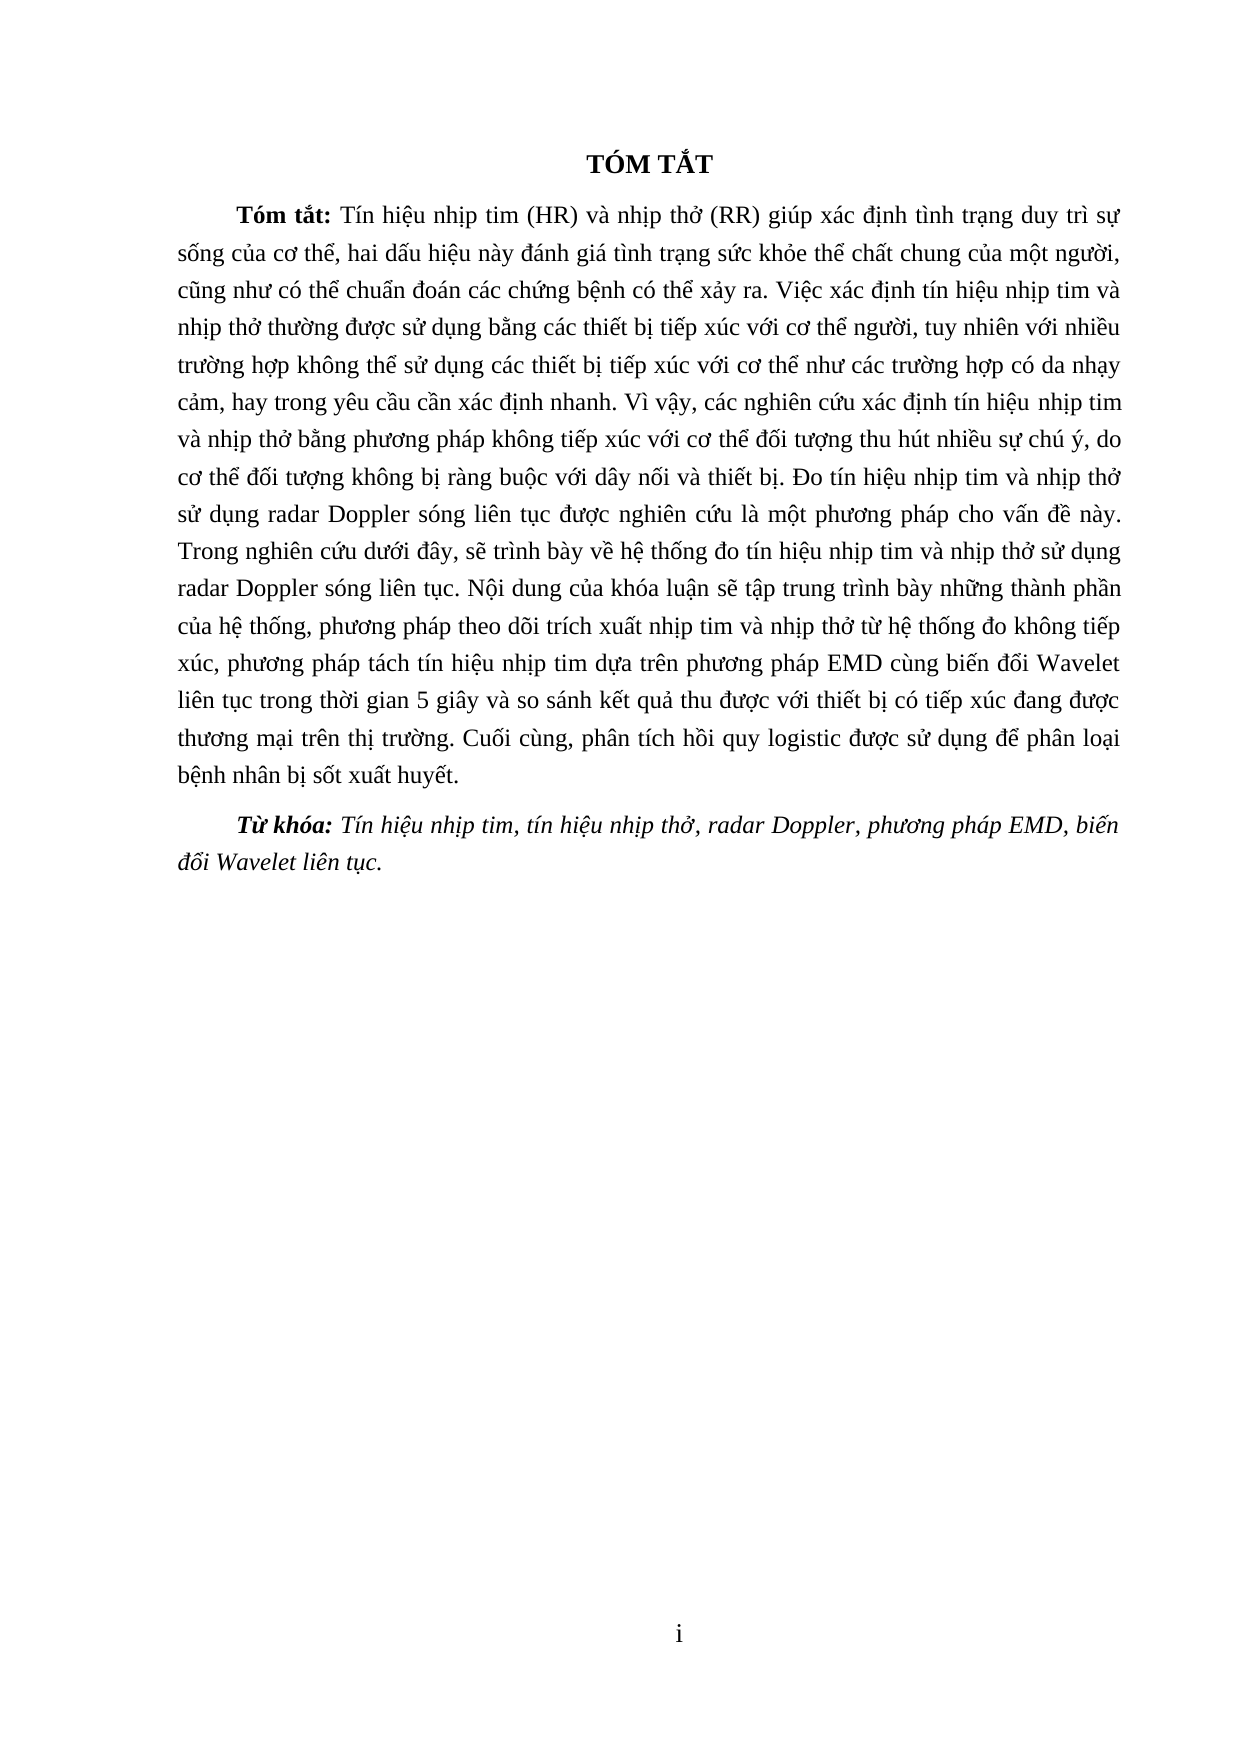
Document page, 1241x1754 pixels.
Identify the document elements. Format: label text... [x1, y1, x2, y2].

text Từ khóa: Tín hiệu nhịp tim, tín hiệu nhịp thở, radar Doppler, phương pháp EMD, biến đổi Wavelet liên tục. [177, 810, 1122, 876]
text Tóm tắt: Tín hiệu nhịp tim (HR) và nhịp thở (RR) giúp xác định tình trạng duy trì sự sống của cơ thể, hai dấu hiệu này đánh giá tình trạng sức khỏe thể chất chung của một người, cũng như có thể chuẩn đoán các chứng bệnh có thể xảy ra. Việc xác định tín hiệu nhịp tim và nhịp thở thường được sử dụng bằng các thiết bị tiếp xúc với cơ thể người, tuy nhiên với nhiều trường hợp không thể sử dụng các thiết bị tiếp xúc với cơ thể như các trường hợp có da nhạy cảm, hay trong yêu cầu cần xác định nhanh. Vì vậy, các nghiên cứu xác định tín hiệu nhịp tim và nhịp thở bằng phương pháp không tiếp xúc với cơ thể đối tượng thu hút nhiều sự chú ý, do cơ thể đối tượng không bị ràng buộc với dây nối và thiết bị. Đo tín hiệu nhịp tim và nhịp thở sử dụng radar Doppler sóng liên tục được nghiên cứu là một phương pháp cho vấn đề này. Trong nghiên cứu dưới đây, sẽ trình bày về hệ thống đo tín hiệu nhịp tim và nhịp thở sử dụng radar Doppler sóng liên tục. Nội dung của khóa luận sẽ tập trung trình bày những thành phần của hệ thống, phương pháp theo dõi trích xuất nhịp tim và nhịp thở từ hệ thống đo không tiếp xúc, phương pháp tách tín hiệu nhịp tim dựa trên phương pháp EMD cùng biến đổi Wavelet liên tục trong thời gian 5 giây và so sánh kết quả thu được với thiết bị có tiếp xúc đang được thương mại trên thị trường. Cuối cùng, phân tích hồi quy logistic được sử dụng để phân loại bệnh nhân bị sốt xuất huyết. [177, 201, 1122, 789]
subtitle TÓM TẮT [177, 148, 1122, 179]
